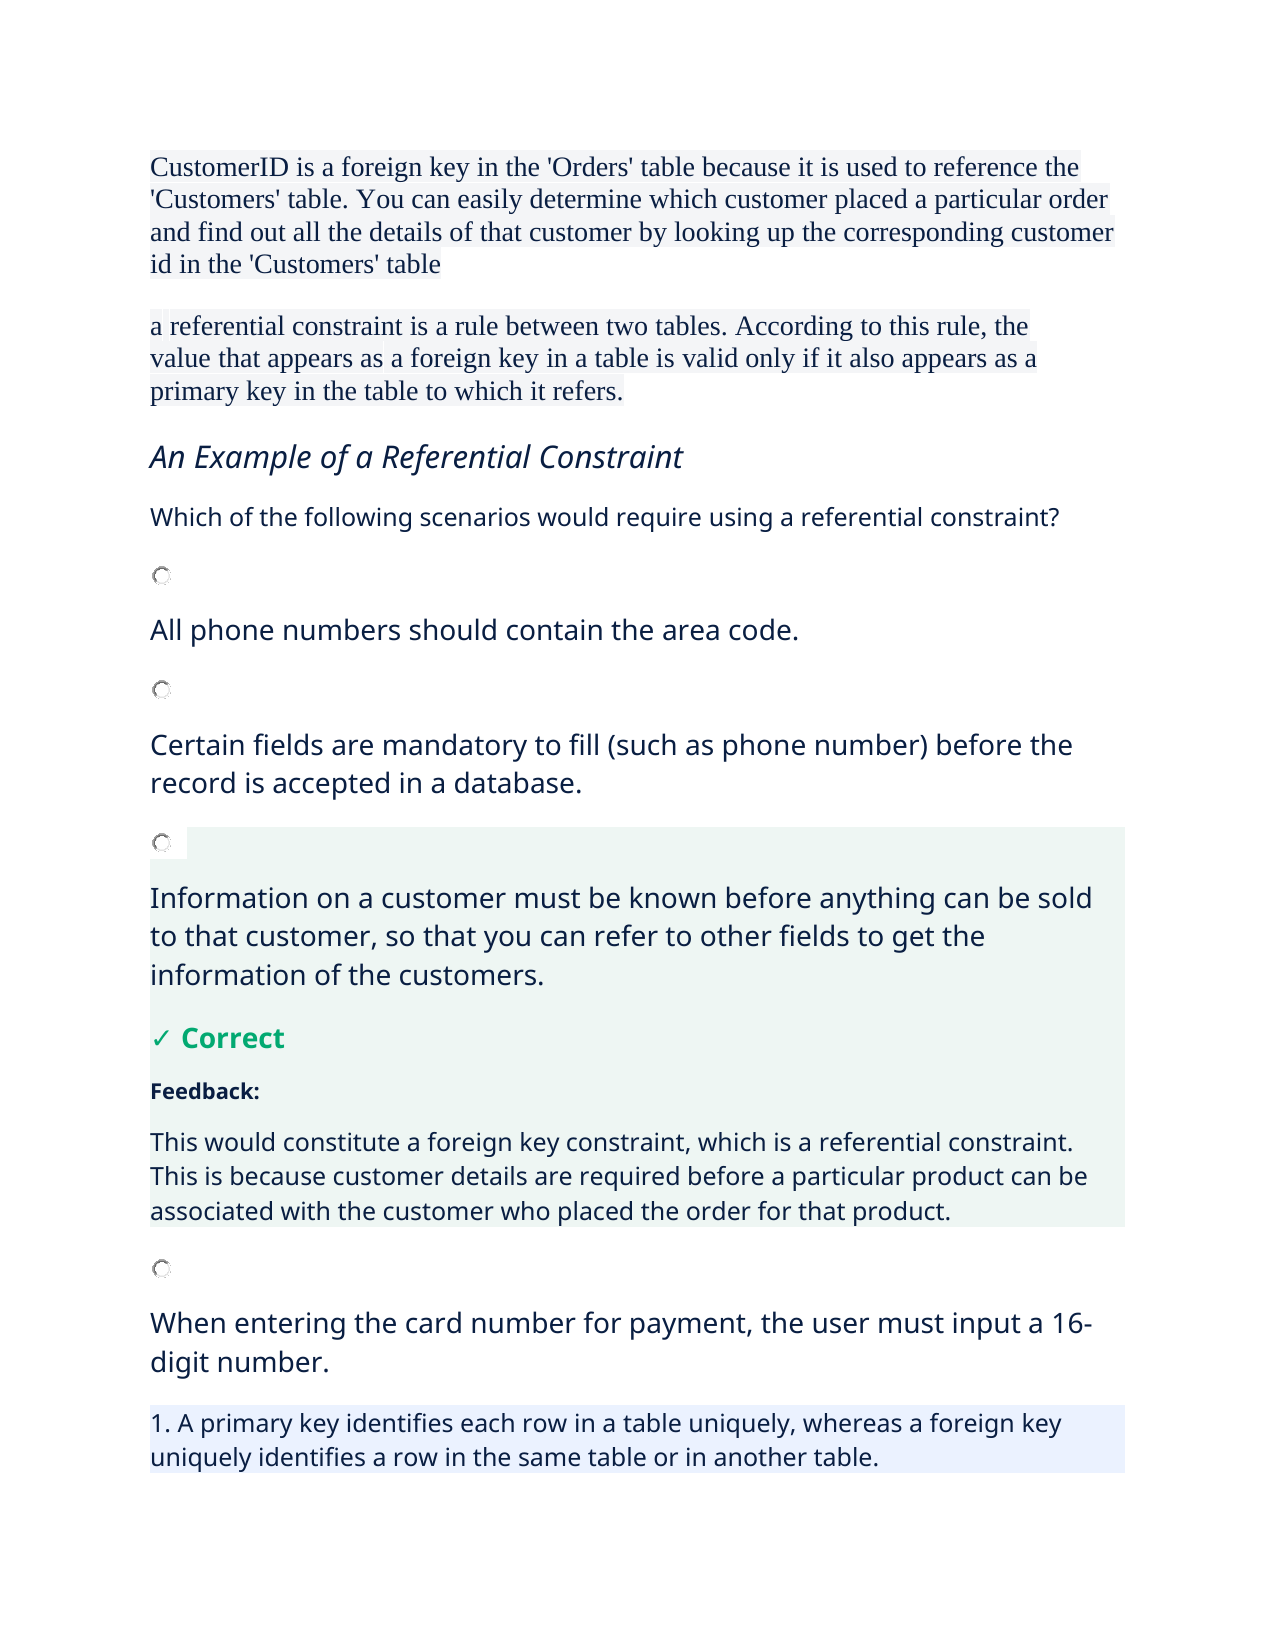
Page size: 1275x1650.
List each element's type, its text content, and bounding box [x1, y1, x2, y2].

text ✓ Correct [150, 1018, 1125, 1057]
subtitle An Example of a Referential Constraint [150, 435, 1125, 478]
text Information on a customer must be known before anything can be sold to that customer, so that you can refer to other fields to get the information of the customers. [150, 878, 1125, 993]
text This would constitute a foreign key constraint, which is a referential constraint. This is because customer details are required before a particular product can be associated with the customer who placed the order for that product. [150, 1125, 1125, 1227]
text a referential constraint is a rule between two tables. According to this rule, the value that appears as a foreign key in a table is valid only if it also appears as a primary key in the table to which it refers. [150, 309, 1125, 406]
text Certain fields are mandatory to fill (such as phone number) before the record is accepted in a database. [150, 725, 1125, 802]
text 1. A primary key identifies each row in a table uniquely, whereas a foreign key uniquely identifies a row in the same table or in another table. [150, 1405, 1125, 1473]
text CustomerID is a foreign key in the 'Orders' table because it is used to reference the 'Customers' table. You can easily determine which customer placed a particular order and find out all the details of that customer by looking up the corresponding customer id in the 'Customers' table [150, 150, 1125, 279]
text Feedback: [150, 1076, 1125, 1106]
text When entering the card number for payment, the user must input a 16-digit number. [150, 1304, 1125, 1380]
text Which of the following scenarios would require using a referential constraint? [150, 500, 1125, 534]
text All phone numbers should contain the area code. [150, 610, 1125, 649]
